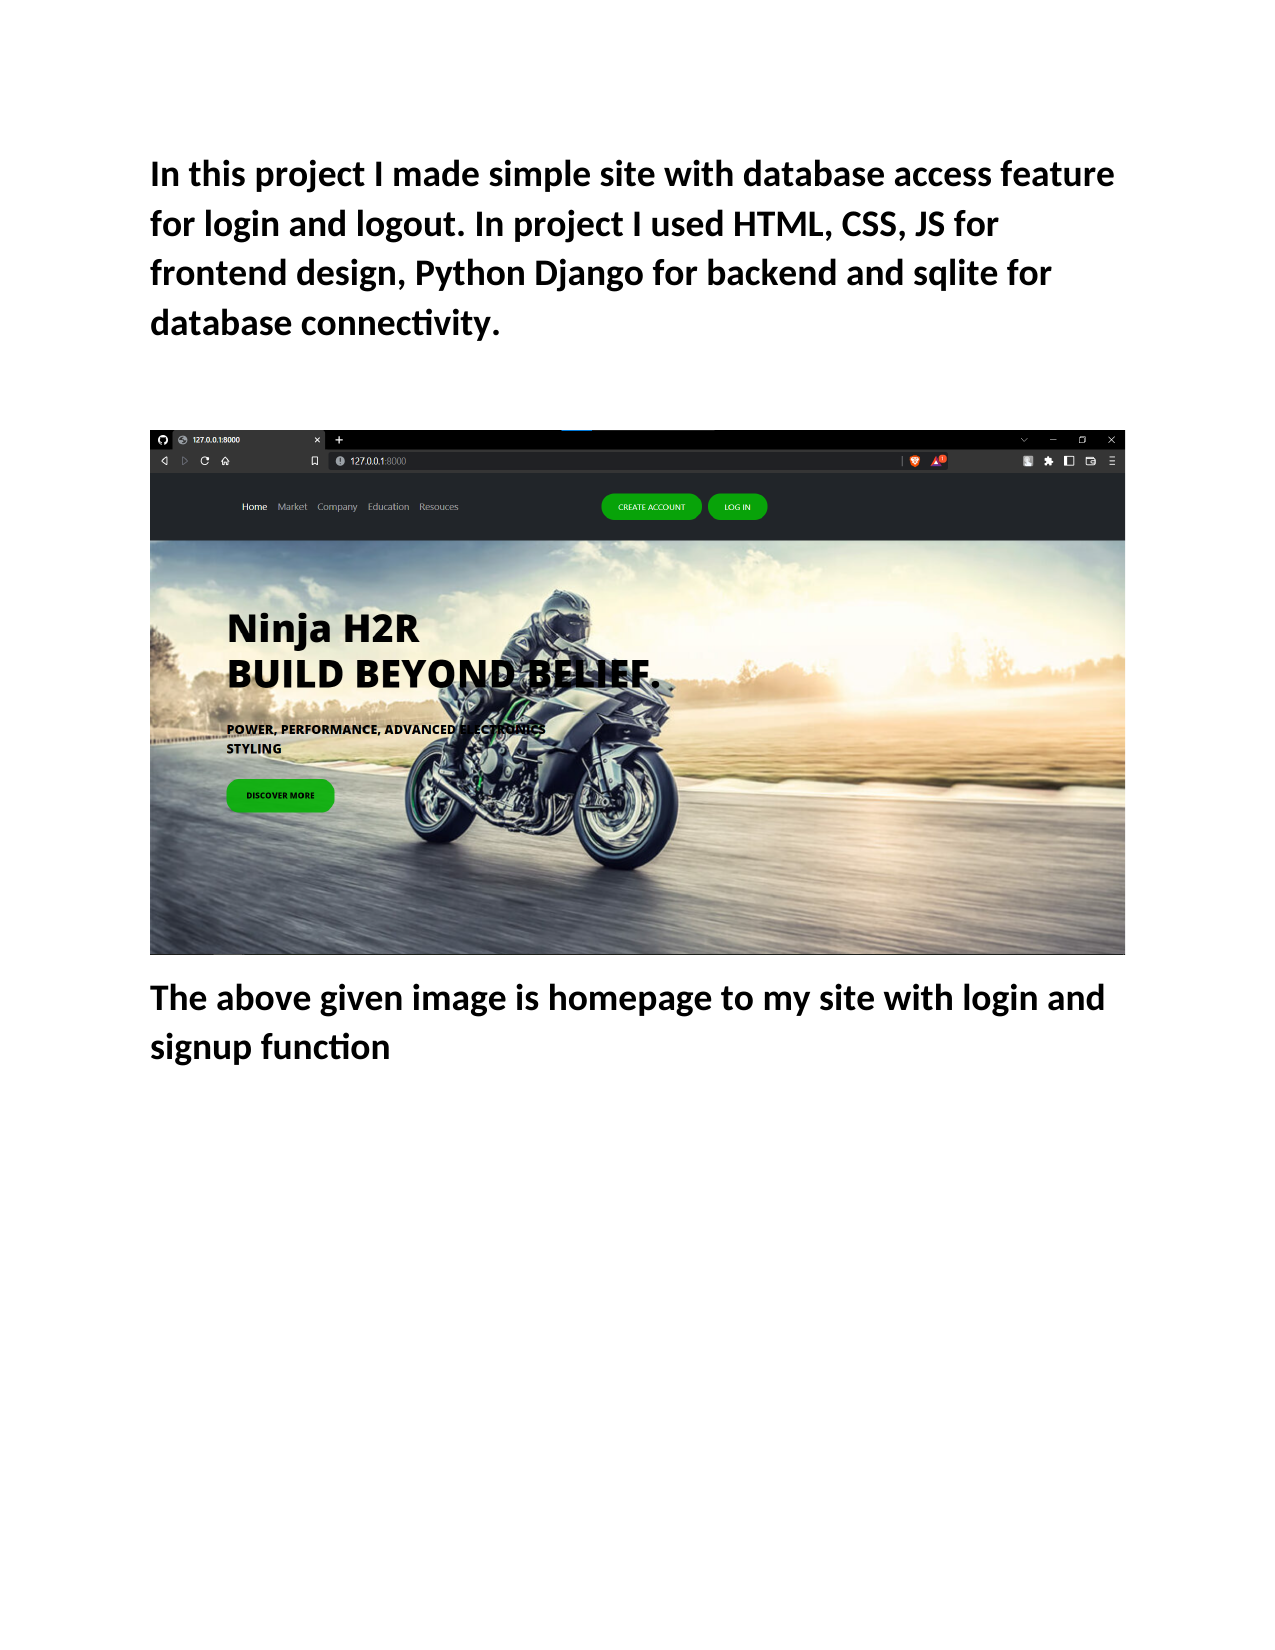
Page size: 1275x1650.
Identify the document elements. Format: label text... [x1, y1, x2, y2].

text The above given image is homepage to my site with login and signup function [150, 974, 1125, 1069]
text In this project I made simple site with database access feature for login and logout. In project I used HTML, CSS, JS for frontend design, Python Django for backend and sqlite for database connectivity. [150, 150, 1125, 344]
picture [150, 430, 1125, 955]
